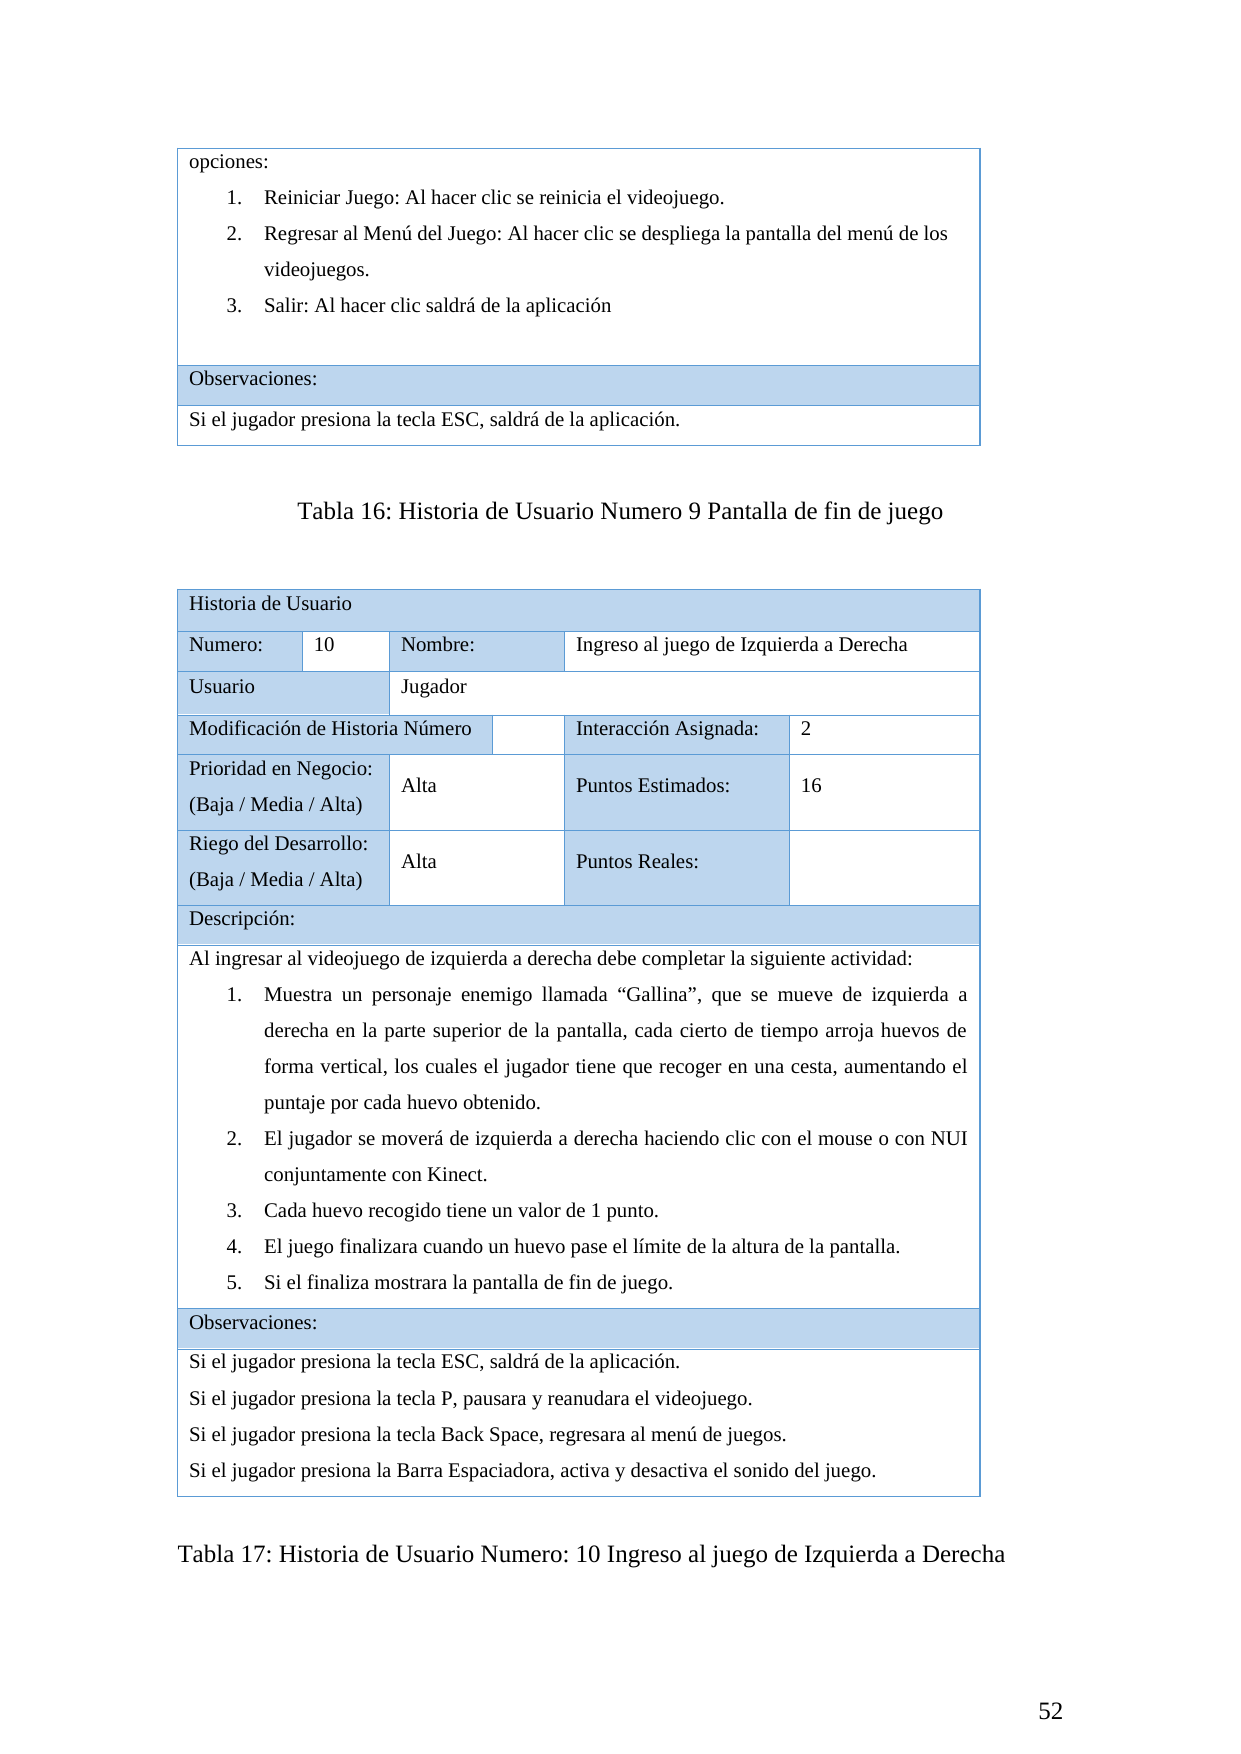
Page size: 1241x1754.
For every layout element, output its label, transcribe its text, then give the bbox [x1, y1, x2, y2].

table_cell 2 [790, 716, 979, 754]
table_cell Alta [390, 755, 564, 830]
table_cell Puntos Reales: [565, 831, 789, 905]
table_cell Ingreso al juego de Izquierda a Derecha [565, 632, 979, 671]
table_cell Si el jugador presiona la tecla ESC, saldrá de la aplicación. [178, 406, 979, 445]
table_cell Interacción Asignada: [565, 716, 789, 754]
table_cell Alta [390, 831, 564, 905]
table_cell Si el jugador presiona la tecla ESC, saldrá de la aplicación. Si el jugador presiona la tecla P, pausara y reanudara el videojuego. Si el jugador presiona la tecla Back Space, regresara al menú de juegos. Si el jugador presiona la Barra Espaciadora, activa y desactiva el sonido del juego. [178, 1350, 979, 1496]
table_cell Prioridad en Negocio: (Baja / Media / Alta) [178, 755, 389, 830]
table_cell 10 [303, 632, 389, 671]
table_cell Usuario [178, 672, 389, 714]
table_cell Riego del Desarrollo: (Baja / Media / Alta) [178, 831, 389, 905]
table_header Historia de Usuario [178, 590, 979, 631]
table_cell Puntos Estimados: [565, 755, 789, 830]
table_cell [178, 149, 979, 365]
table_cell [790, 831, 979, 905]
table_cell Observaciones: [178, 1309, 979, 1348]
table_cell Numero: [178, 632, 302, 671]
table_cell Nombre: [390, 632, 564, 671]
table_cell Jugador [390, 672, 979, 714]
table_cell 16 [790, 755, 979, 830]
table_cell [493, 716, 564, 754]
table_cell Modificación de Historia Número [178, 716, 492, 754]
table_cell Descripción: [178, 906, 979, 944]
table_cell Al ingresar al videojuego de izquierda a derecha debe completar la siguiente actividad: Muestra un personaje enemigo llamada “Gallina”, que se mueve de izquierda a derecha en la parte superior de la pantalla, cada cierto de tiempo arroja huevos de forma vertical, los cuales el jugador tiene que recoger en una cesta, aumentando el puntaje por cada huevo obtenido. El jugador se moverá de izquierda a derecha haciendo clic con el mouse o con NUI conjuntamente con Kinect. Cada huevo recogido tiene un valor de 1 punto. El juego finalizara cuando un huevo pase el límite de la altura de la pantalla. Si el finaliza mostrara la pantalla de fin de juego. [178, 946, 979, 1308]
table_cell Observaciones: [178, 366, 979, 405]
